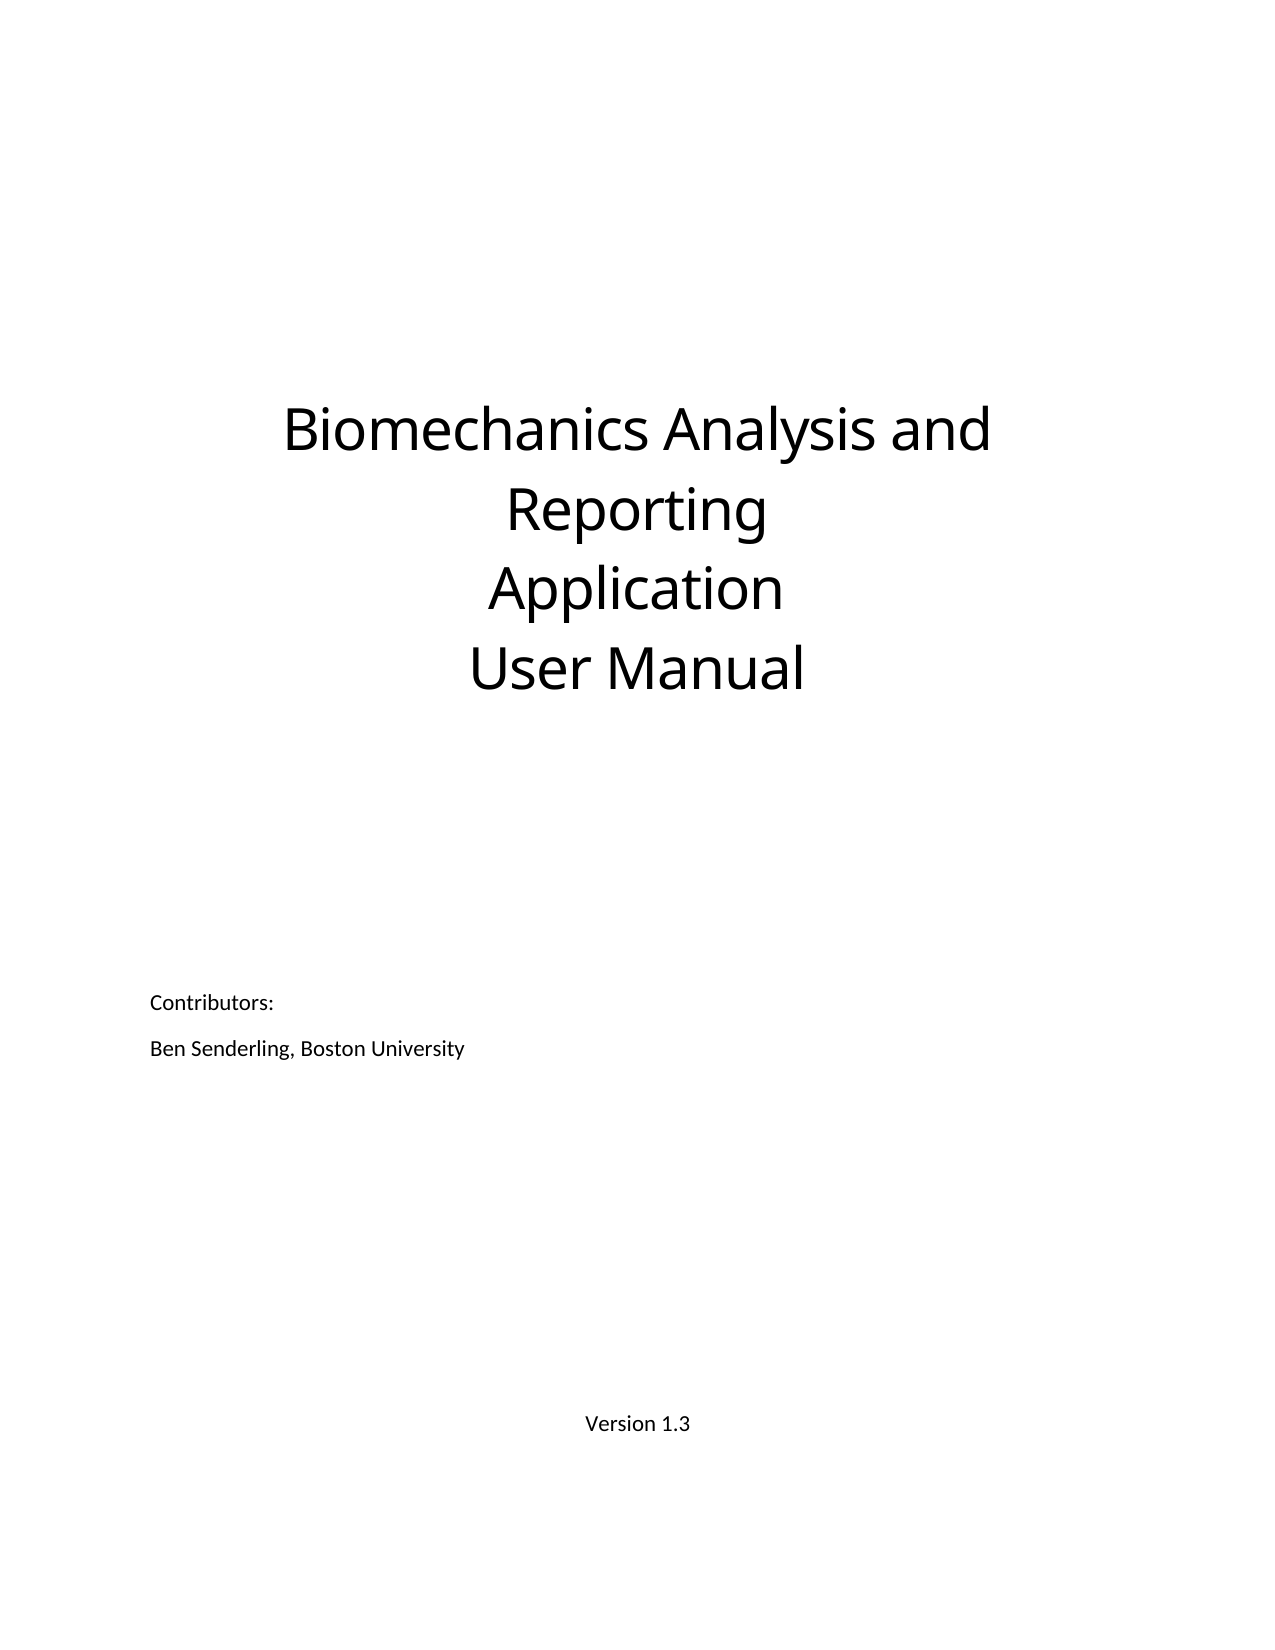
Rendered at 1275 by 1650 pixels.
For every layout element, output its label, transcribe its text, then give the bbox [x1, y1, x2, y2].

title Application [150, 547, 1125, 627]
text Ben Senderling, Boston University [150, 1034, 1125, 1062]
text Version 1.3 [150, 1409, 1125, 1437]
text Contributors: [150, 988, 1125, 1016]
title User Manual [150, 627, 1125, 706]
title Biomechanics Analysis and Reporting [150, 388, 1125, 547]
